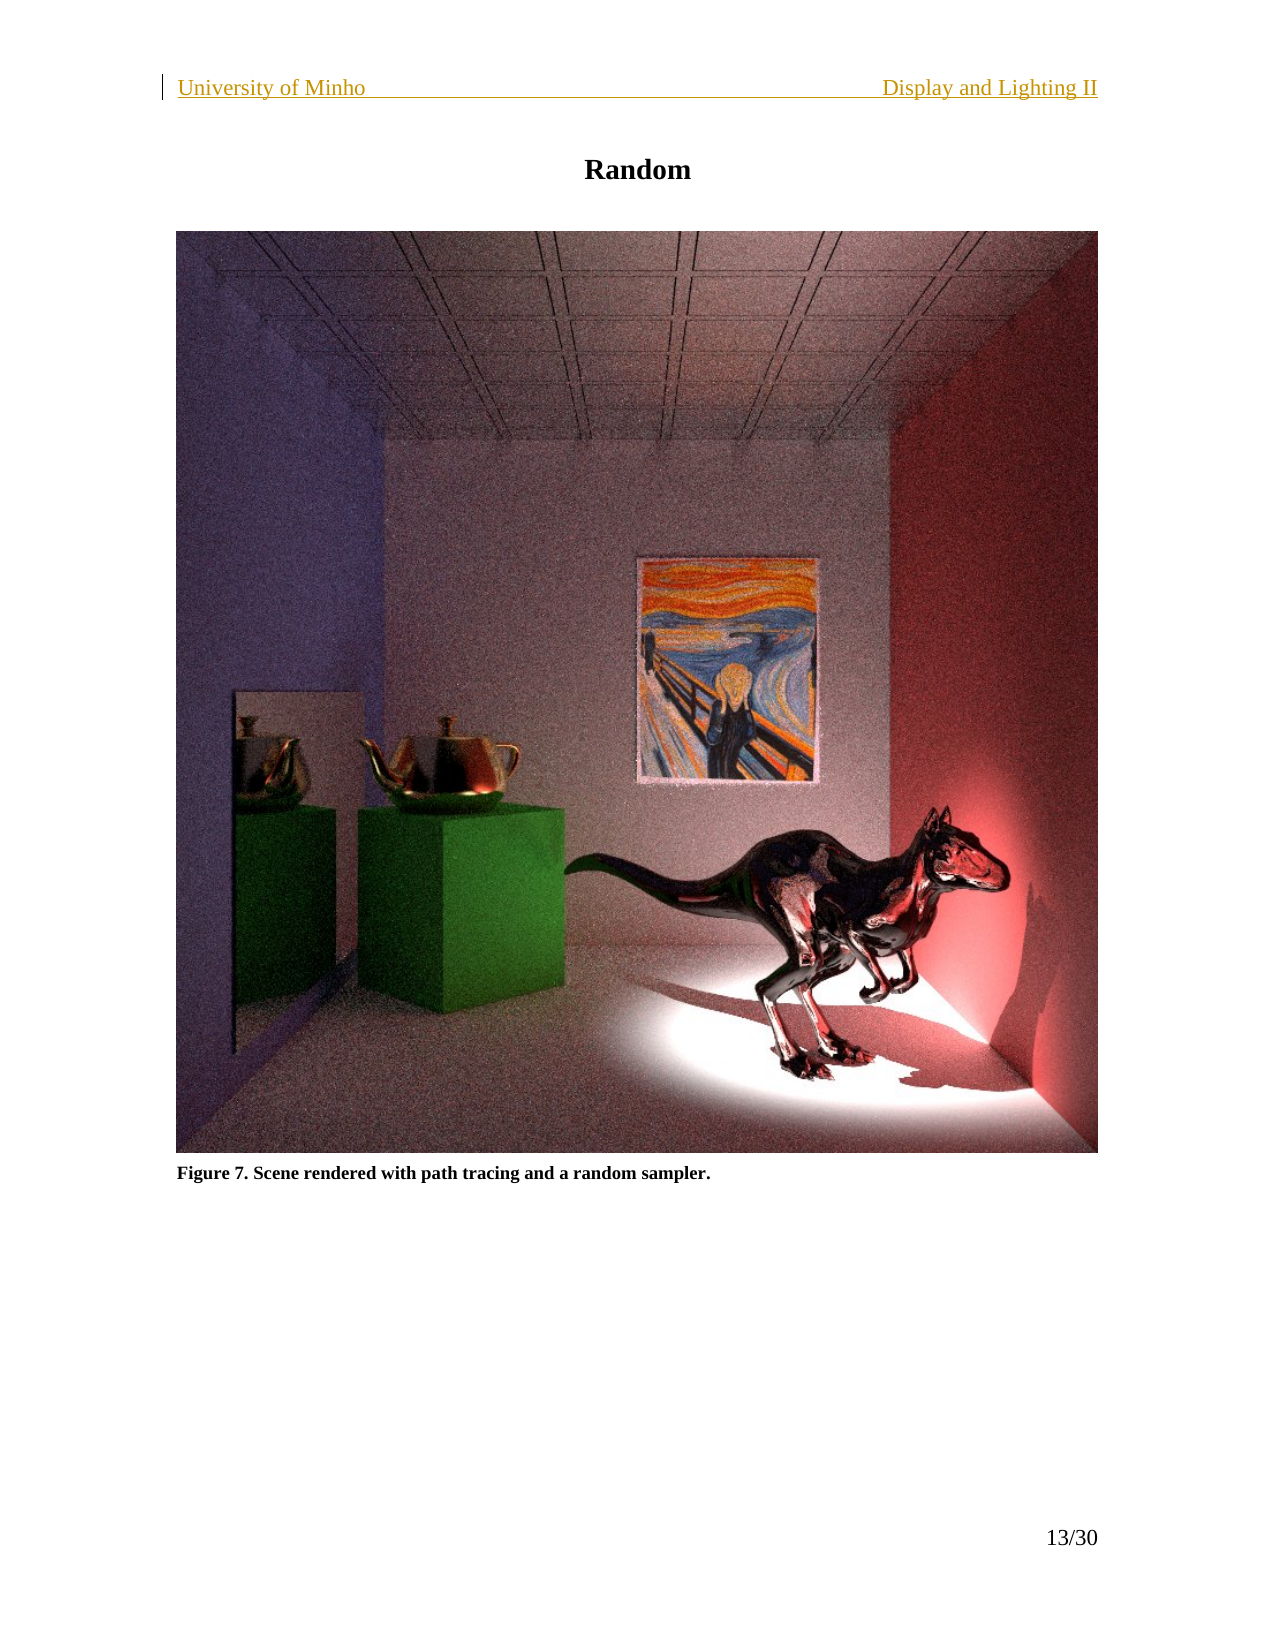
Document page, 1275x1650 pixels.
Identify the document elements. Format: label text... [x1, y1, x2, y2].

subtitle Random [177, 152, 1098, 185]
picture [176, 231, 1098, 1153]
